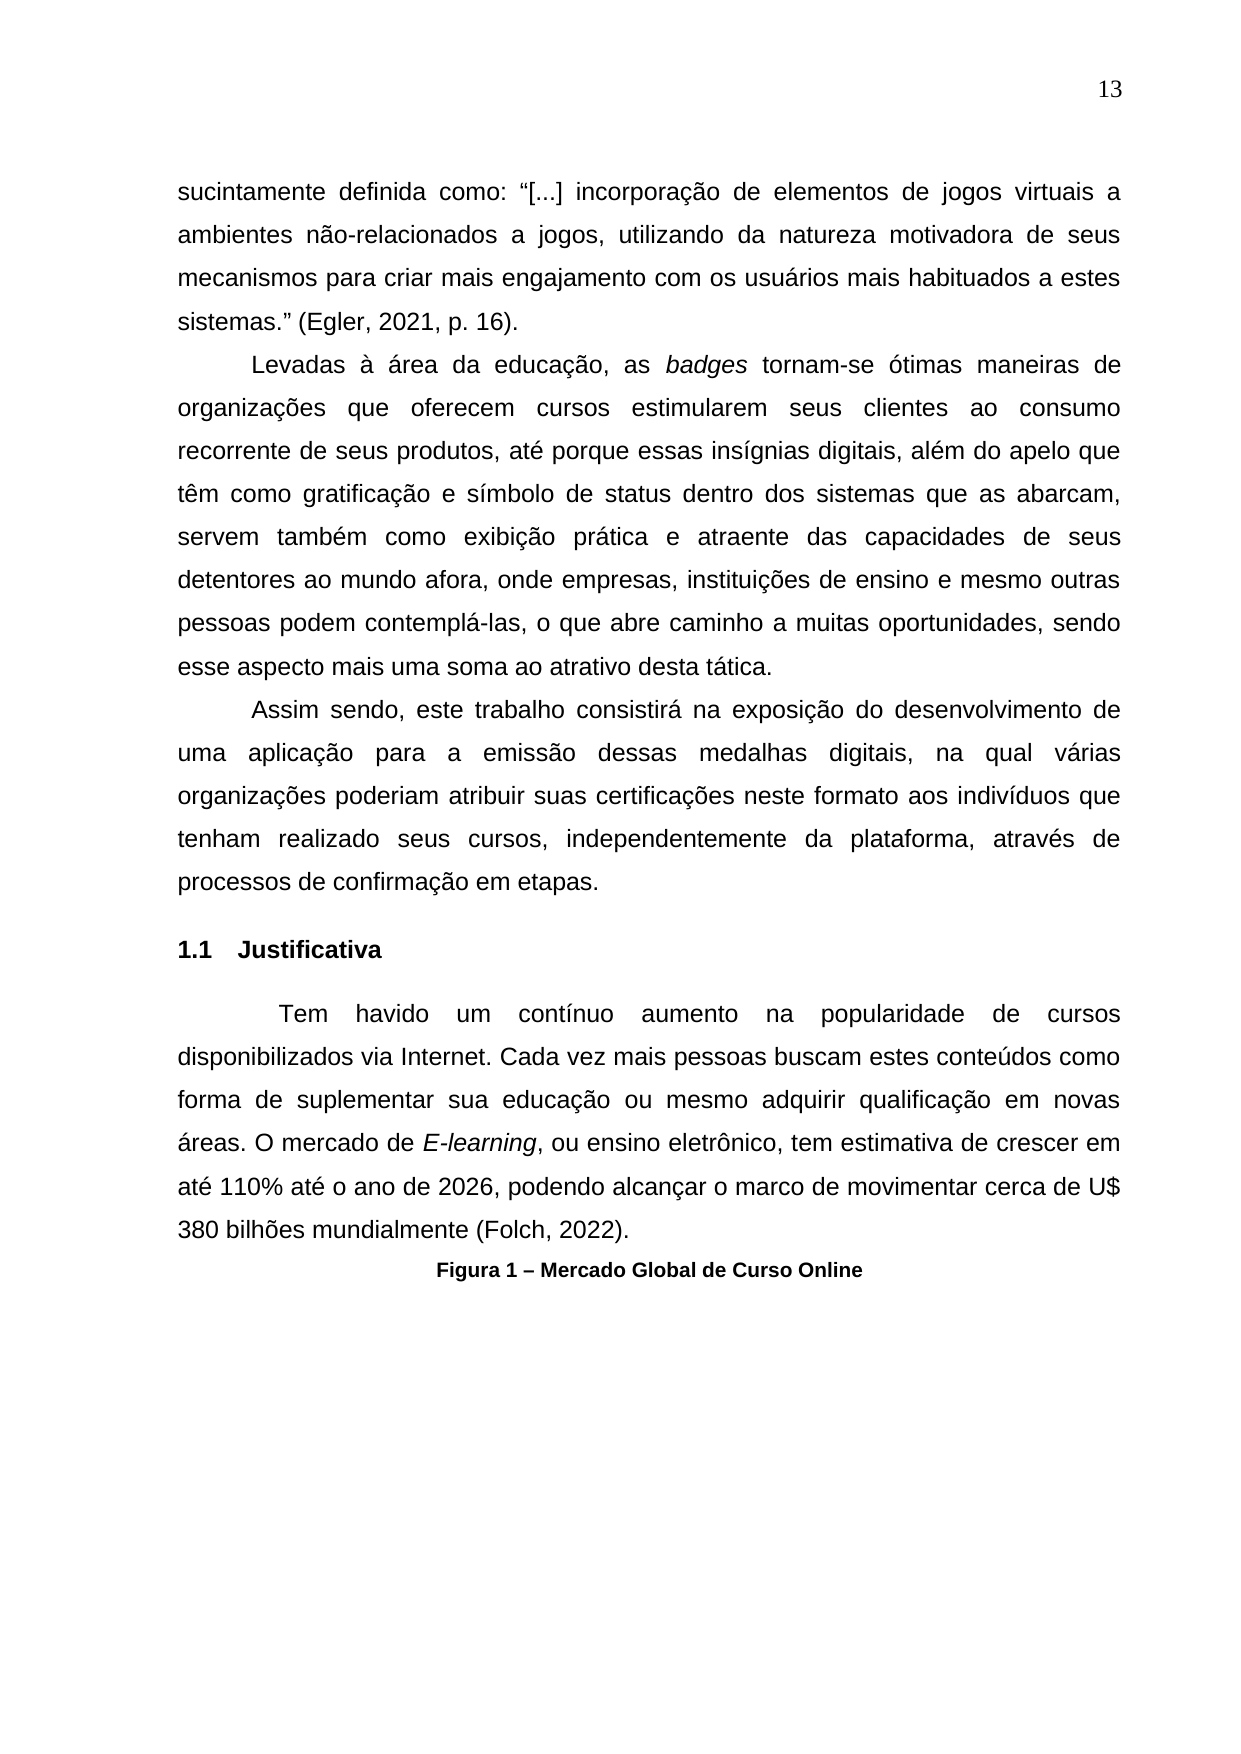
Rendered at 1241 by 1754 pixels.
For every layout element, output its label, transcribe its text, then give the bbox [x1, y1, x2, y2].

text Tem havido um contínuo aumento na popularidade de cursos disponibilizados via Internet. Cada vez mais pessoas buscam estes conteúdos como forma de suplementar sua educação ou mesmo adquirir qualificação em novas áreas. O mercado de E-learning, ou ensino eletrônico, tem estimativa de crescer em até 110% até o ano de 2026, podendo alcançar o marco de movimentar cerca de U$ 380 bilhões mundialmente (Folch, 2022). [177, 999, 1122, 1243]
text Levadas à área da educação, as badges tornam-se ótimas maneiras de organizações que oferecem cursos estimularem seus clientes ao consumo recorrente de seus produtos, até porque essas insígnias digitais, além do apelo que têm como gratificação e símbolo de status dentro dos sistemas que as abarcam, servem também como exibição prática e atraente das capacidades de seus detentores ao mundo afora, onde empresas, instituições de ensino e mesmo outras pessoas podem contemplá-las, o que abre caminho a muitas oportunidades, sendo esse aspecto mais uma soma ao atrativo desta tática. [177, 350, 1122, 680]
subtitle Justificativa [177, 935, 1122, 964]
text Assim sendo, este trabalho consistirá na exposição do desenvolvimento de uma aplicação para a emissão dessas medalhas digitais, na qual várias organizações poderiam atribuir suas certificações neste formato aos indivíduos que tenham realizado seus cursos, independentemente da plataforma, através de processos de confirmação em etapas. [177, 695, 1122, 896]
text Figura 1 – Mercado Global de Curso Online [177, 1258, 1122, 1282]
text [177, 177, 1122, 335]
